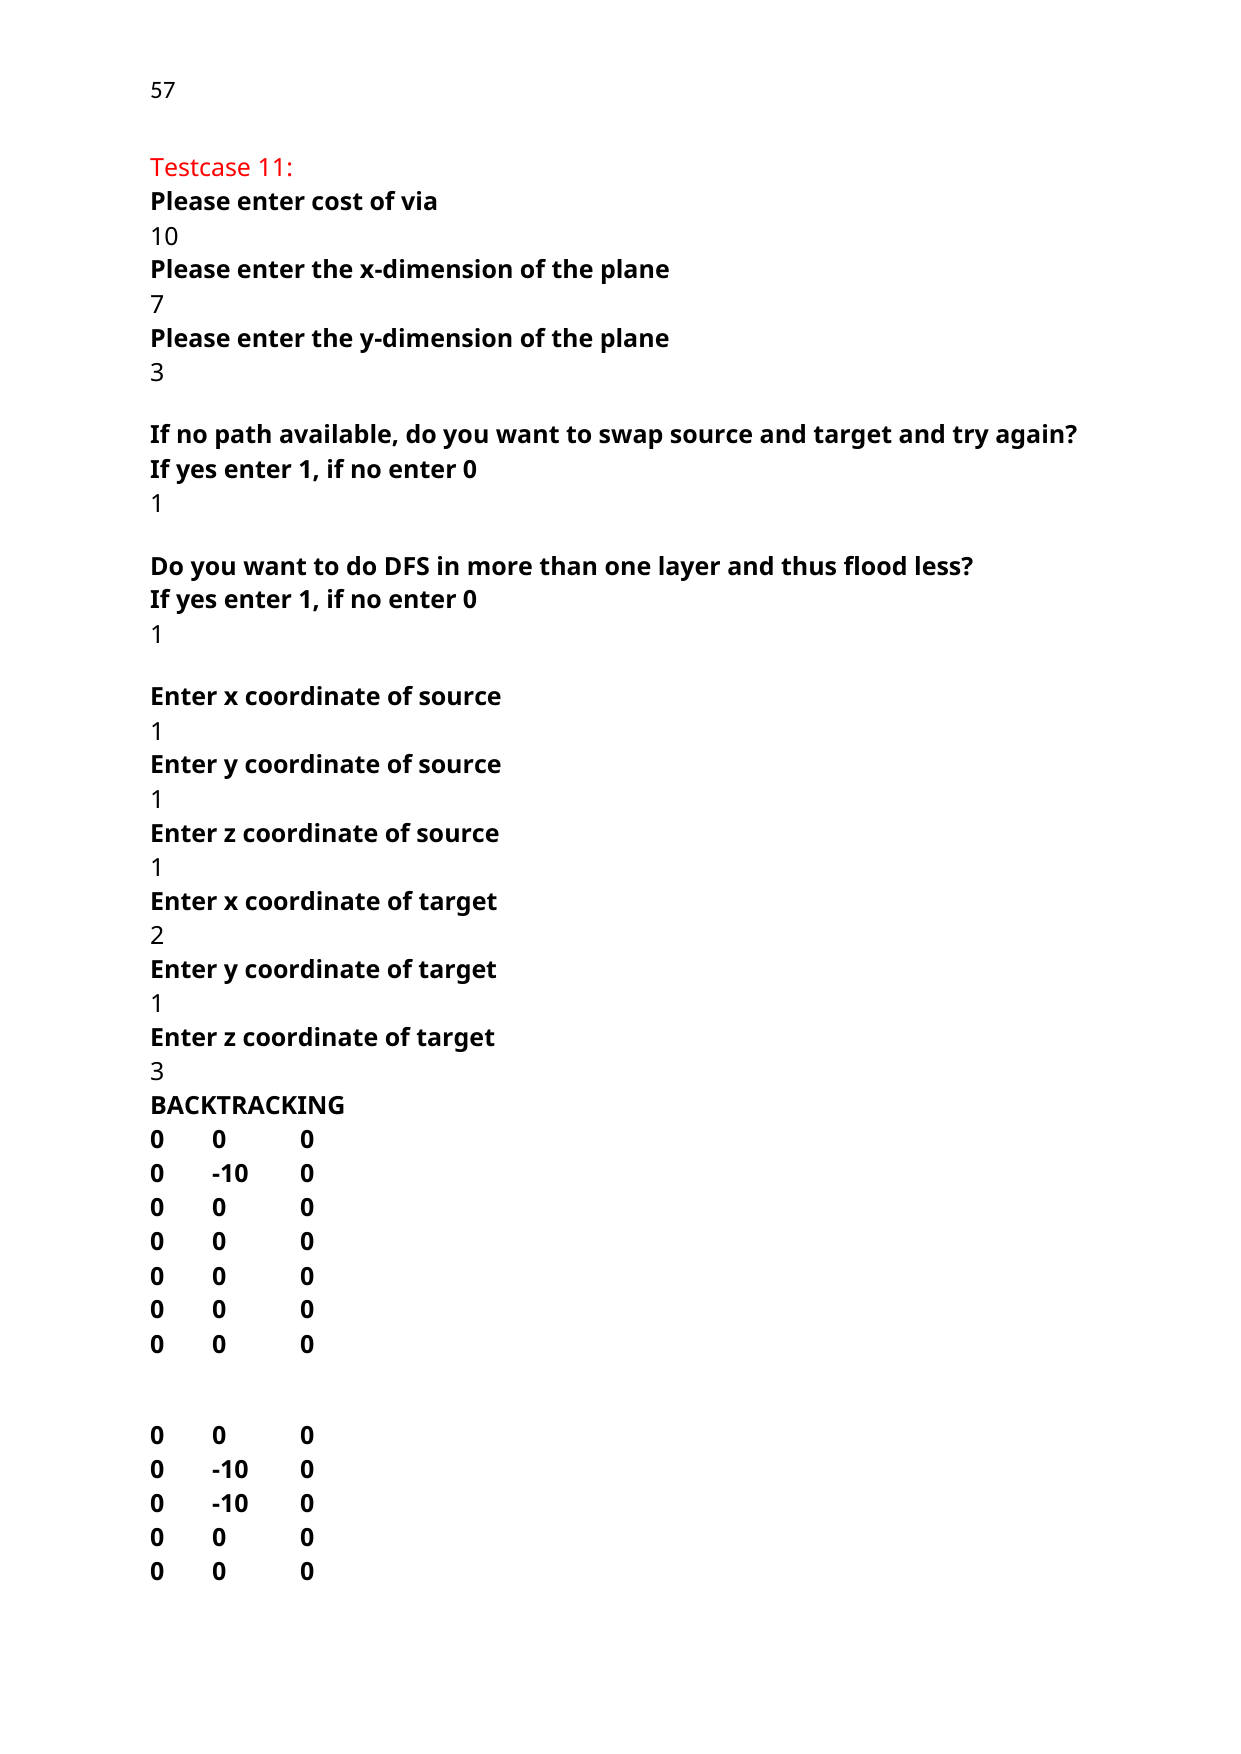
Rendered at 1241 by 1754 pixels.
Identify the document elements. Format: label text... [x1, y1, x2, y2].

text 3 [150, 354, 1090, 388]
text 7 [150, 286, 1090, 320]
text 0 0 0 [150, 1418, 1090, 1452]
text 1 [150, 849, 1090, 883]
text 0 0 0 [150, 1224, 1090, 1258]
text 0 -10 0 [150, 1486, 1090, 1520]
text 0 0 0 [150, 1292, 1090, 1326]
text Enter x coordinate of target [150, 883, 1090, 917]
text If yes enter 1, if no enter 0 [150, 582, 1090, 616]
text 1 [150, 616, 1090, 650]
subtitle Testcase 11: [150, 150, 1090, 184]
text 0 0 0 [150, 1520, 1090, 1554]
text Enter y coordinate of source [150, 747, 1090, 781]
text Please enter cost of via [150, 184, 1090, 218]
text 0 0 0 [150, 1258, 1090, 1292]
text 0 -10 0 [150, 1156, 1090, 1190]
text 1 [150, 485, 1090, 519]
text Enter z coordinate of target [150, 1020, 1090, 1054]
text 0 0 0 [150, 1326, 1090, 1360]
text 0 0 0 [150, 1190, 1090, 1224]
text 2 [150, 917, 1090, 952]
text If yes enter 1, if no enter 0 [150, 451, 1090, 485]
text If no path available, do you want to swap source and target and try again? [150, 417, 1090, 451]
text Do you want to do DFS in more than one layer and thus flood less? [150, 548, 1090, 582]
text 1 [150, 986, 1090, 1020]
text 3 [150, 1054, 1090, 1088]
text 1 [150, 781, 1090, 815]
text Enter x coordinate of source [150, 679, 1090, 713]
text Please enter the y-dimension of the plane [150, 320, 1090, 354]
text Please enter the x-dimension of the plane [150, 252, 1090, 286]
text 0 0 0 [150, 1554, 1090, 1588]
text Enter y coordinate of target [150, 952, 1090, 986]
text 0 0 0 [150, 1122, 1090, 1156]
text 1 [150, 713, 1090, 747]
text 10 [150, 218, 1090, 252]
text 0 -10 0 [150, 1452, 1090, 1486]
text BACKTRACKING [150, 1088, 1090, 1122]
text Enter z coordinate of source [150, 815, 1090, 849]
